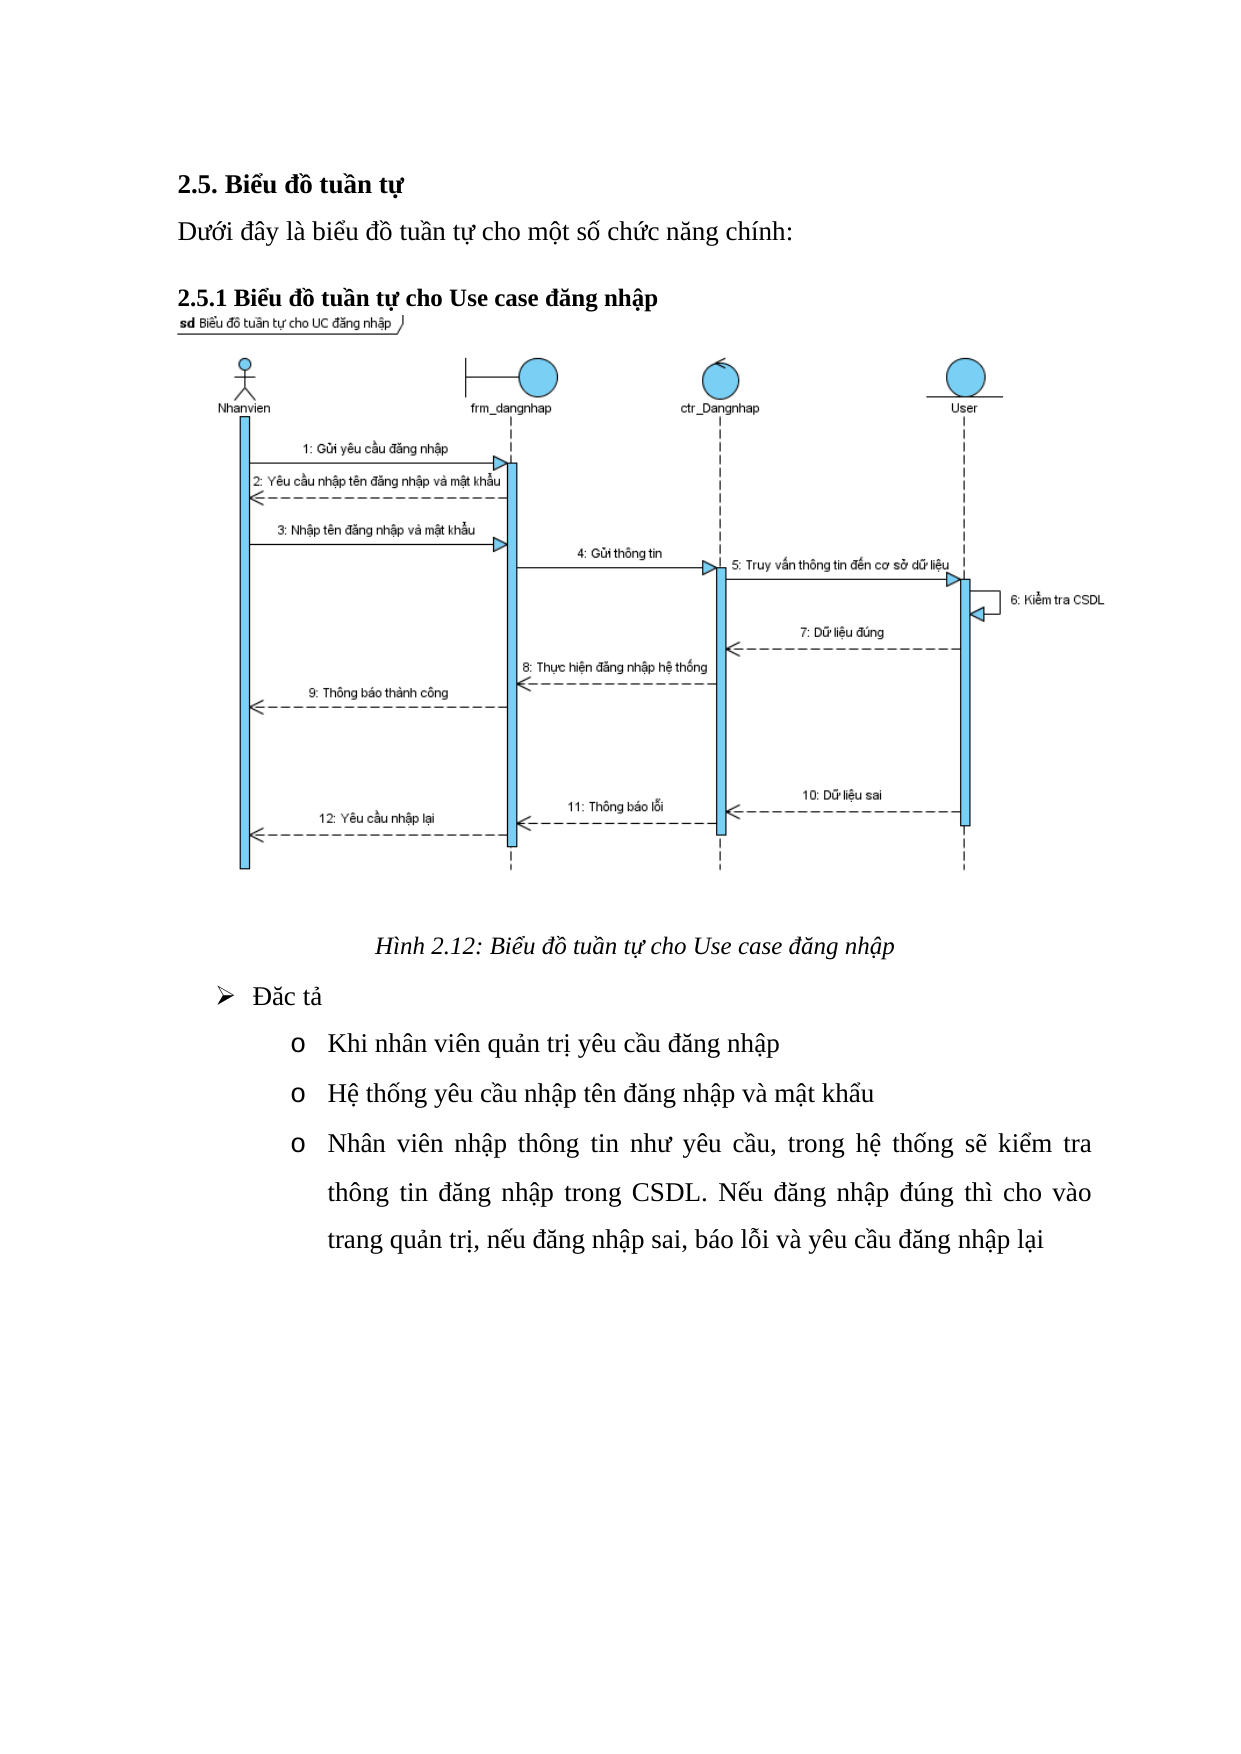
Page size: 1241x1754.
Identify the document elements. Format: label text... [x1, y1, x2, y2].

subtitle 2.5.1 Biểu đồ tuần tự cho Use case đăng nhập [177, 283, 1092, 311]
list Đăc tả [215, 980, 1092, 1012]
list Khi nhân viên quản trị yêu cầu đăng nhập [290, 1027, 1092, 1061]
text Hình 2.12: Biểu đồ tuần tự cho Use case đăng nhập [177, 931, 1092, 959]
text Dưới đây là biểu đồ tuần tự cho một số chức năng chính: [177, 215, 1092, 246]
subtitle 2.5. Biểu đồ tuần tự [177, 168, 1092, 200]
list Hệ thống yêu cầu nhập tên đăng nhập và mật khẩu [290, 1077, 1092, 1111]
list Nhân viên nhập thông tin như yêu cầu, trong hệ thống sẽ kiểm tra thông tin đăng nhập trong CSDL. Nếu đăng nhập đúng thì cho vào trang quản trị, nếu đăng nhập sai, báo lỗi và yêu cầu đăng nhập lại [290, 1127, 1092, 1254]
picture [177, 315, 1117, 895]
